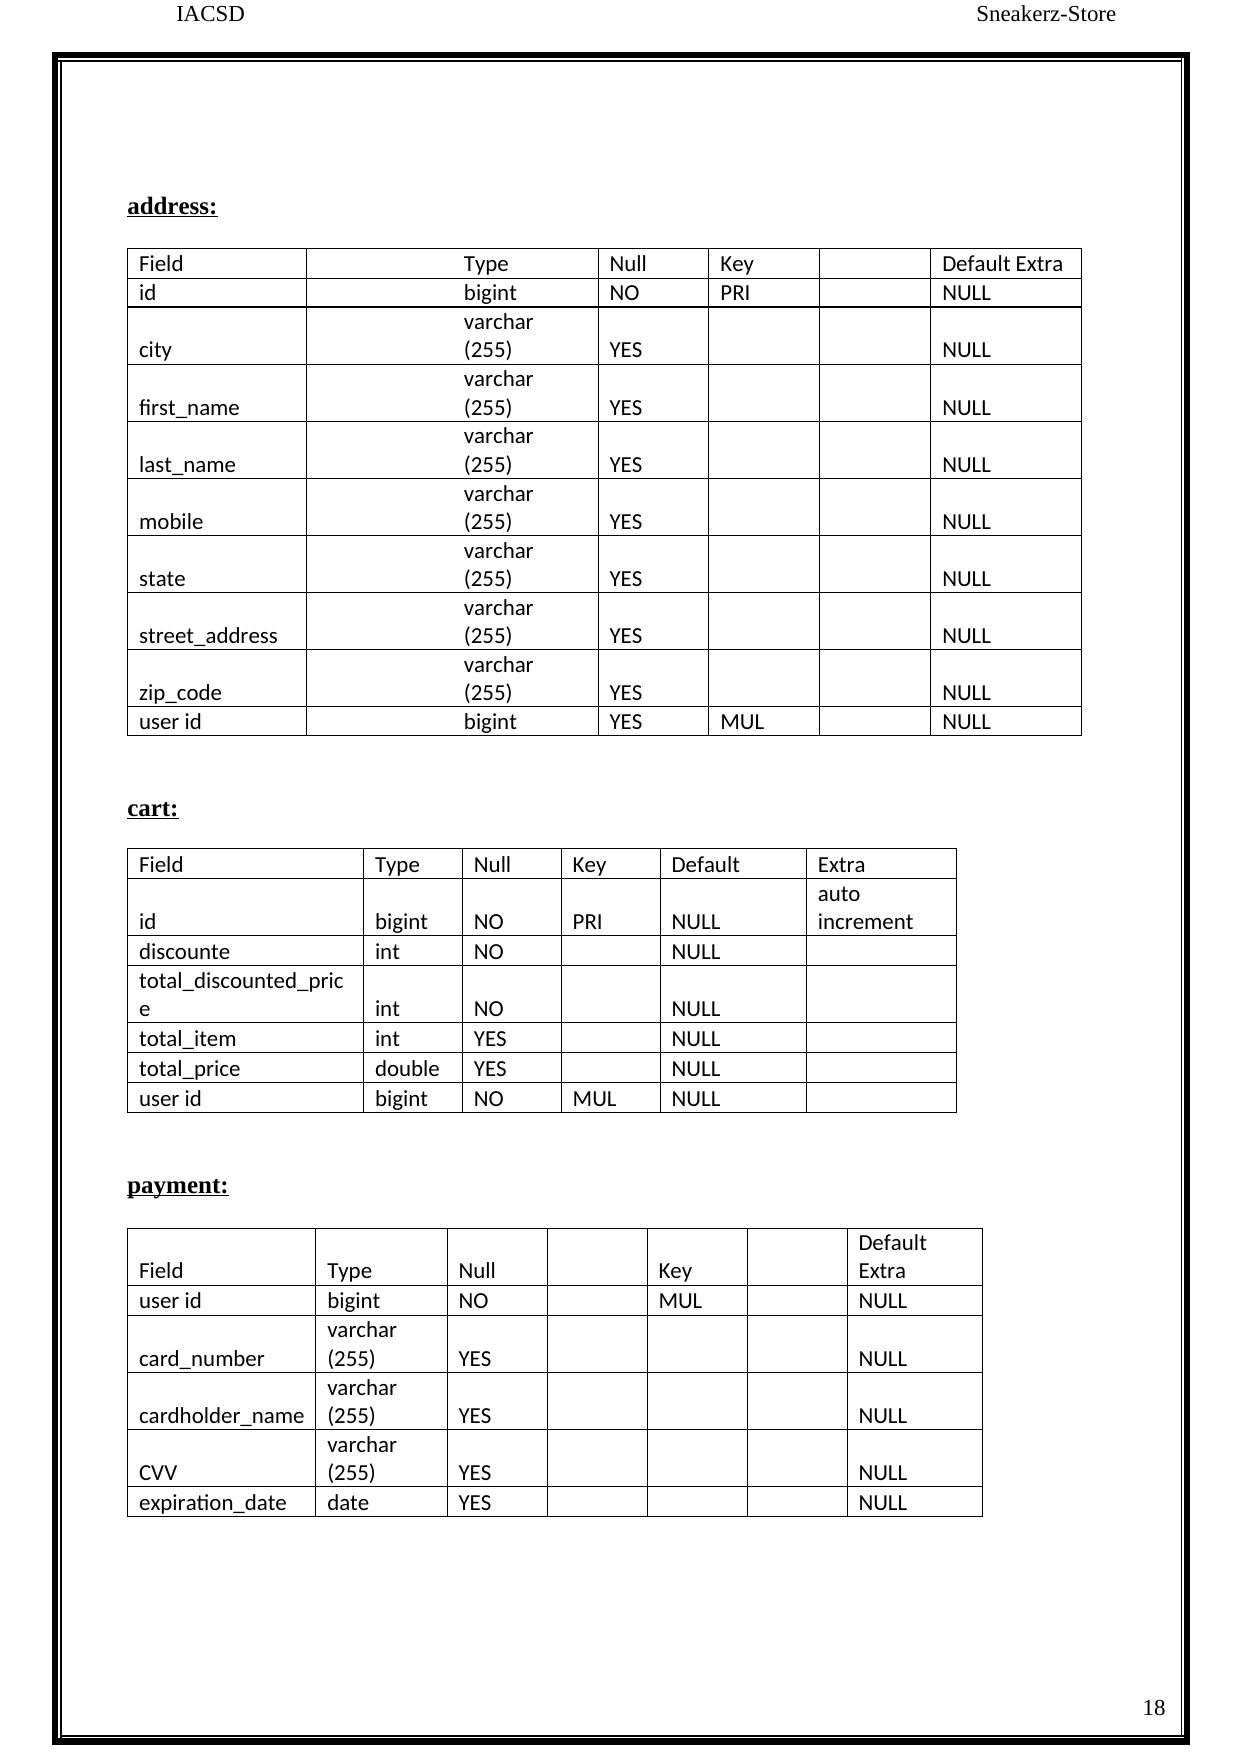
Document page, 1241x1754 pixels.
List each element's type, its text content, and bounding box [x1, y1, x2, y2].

table_cell cardholder_name [128, 1373, 315, 1429]
table_cell varchar (255) [453, 593, 598, 649]
table_header Type [364, 849, 462, 878]
table_cell NO [463, 1083, 561, 1112]
table_cell YES [463, 1023, 561, 1052]
table_cell NO [463, 936, 561, 965]
table_cell NULL [848, 1286, 982, 1314]
table_cell total_item [128, 1023, 363, 1052]
table_cell id [128, 279, 306, 306]
table_cell expiration_date [128, 1487, 315, 1516]
table_cell [820, 308, 930, 363]
table_cell [648, 1487, 747, 1516]
table_cell double [364, 1053, 462, 1082]
table_cell [562, 966, 660, 1022]
table_cell [820, 279, 930, 306]
table_cell bigint [453, 279, 598, 306]
table_cell NULL [661, 879, 806, 935]
table_header Key [709, 249, 819, 277]
table_header Key [562, 849, 660, 878]
table_cell [748, 1316, 847, 1372]
table_cell NO [463, 879, 561, 935]
table_cell NULL [931, 279, 1081, 306]
table_cell varchar (255) [453, 365, 598, 421]
table_cell NO [448, 1286, 547, 1314]
table_cell YES [599, 308, 708, 363]
table_header Null [599, 249, 708, 277]
table_cell last_name [128, 422, 306, 478]
table_cell [820, 650, 930, 706]
table_cell [807, 966, 956, 1022]
text payment: [127, 1170, 1165, 1199]
table_cell MUL [709, 707, 819, 735]
table_cell [709, 650, 819, 706]
table_header Field [128, 1229, 315, 1284]
table_header Default Extra [848, 1229, 982, 1284]
table_cell [307, 422, 452, 478]
table_cell varchar (255) [453, 536, 598, 592]
table_cell [548, 1373, 647, 1429]
table_cell NULL [931, 422, 1081, 478]
table_cell NULL [931, 365, 1081, 421]
table_cell [562, 936, 660, 965]
table_header [820, 249, 930, 277]
table_cell varchar (255) [453, 479, 598, 535]
table_cell varchar (255) [453, 422, 598, 478]
table_cell [709, 365, 819, 421]
table_cell [307, 707, 452, 735]
table_cell YES [599, 479, 708, 535]
table_header Null [448, 1229, 547, 1284]
table_cell NULL [661, 1053, 806, 1082]
table_cell [807, 1023, 956, 1052]
table_cell NULL [931, 308, 1081, 363]
table_cell [820, 422, 930, 478]
table_cell int [364, 966, 462, 1022]
table_cell CVV [128, 1430, 315, 1486]
table_cell MUL [562, 1083, 660, 1112]
table_cell [820, 479, 930, 535]
table_cell MUL [648, 1286, 747, 1314]
table_cell NO [599, 279, 708, 306]
text address: [127, 191, 1165, 219]
table_cell NULL [931, 593, 1081, 649]
table_cell int [364, 936, 462, 965]
table_cell PRI [709, 279, 819, 306]
table_cell NULL [931, 536, 1081, 592]
table_cell YES [463, 1053, 561, 1082]
table_cell [807, 1053, 956, 1082]
table_cell user id [128, 707, 306, 735]
table_cell [548, 1316, 647, 1372]
table_cell YES [599, 536, 708, 592]
table_cell card_number [128, 1316, 315, 1372]
table_cell [307, 365, 452, 421]
table_cell bigint [364, 879, 462, 935]
table_cell [820, 593, 930, 649]
table_cell NULL [931, 707, 1081, 735]
table_cell user id [128, 1286, 315, 1314]
table_cell YES [599, 593, 708, 649]
table_cell YES [448, 1430, 547, 1486]
table_cell NULL [661, 966, 806, 1022]
table_cell [709, 479, 819, 535]
table_cell varchar (255) [453, 650, 598, 706]
table_cell YES [599, 422, 708, 478]
table_cell [307, 479, 452, 535]
table_cell NULL [848, 1487, 982, 1516]
table_cell first_name [128, 365, 306, 421]
table_cell NULL [931, 650, 1081, 706]
table_cell varchar (255) [316, 1430, 447, 1486]
table_cell [709, 422, 819, 478]
text cart: [127, 793, 1165, 822]
table_cell total_discounted_price [128, 966, 363, 1022]
table_header Key [648, 1229, 747, 1284]
table_cell NULL [848, 1316, 982, 1372]
table_cell varchar (255) [316, 1316, 447, 1372]
table_cell NULL [661, 1023, 806, 1052]
table_cell total_price [128, 1053, 363, 1082]
table_header Field [128, 849, 363, 878]
table_cell [307, 593, 452, 649]
table_cell YES [599, 365, 708, 421]
table_cell [820, 365, 930, 421]
table_header [307, 249, 452, 277]
table_header Extra [807, 849, 956, 878]
table_cell auto increment [807, 879, 956, 935]
table_cell state [128, 536, 306, 592]
table_cell [648, 1316, 747, 1372]
table_cell [807, 1083, 956, 1112]
table_cell [307, 308, 452, 363]
table_cell varchar (255) [316, 1373, 447, 1429]
table_cell [820, 707, 930, 735]
table_cell [548, 1430, 647, 1486]
table_cell [709, 536, 819, 592]
table_header Null [463, 849, 561, 878]
table_cell bigint [364, 1083, 462, 1112]
table_header Type [316, 1229, 447, 1284]
table_cell [648, 1430, 747, 1486]
table_cell [748, 1487, 847, 1516]
table_cell NULL [848, 1430, 982, 1486]
table_cell YES [448, 1487, 547, 1516]
table_header [748, 1229, 847, 1284]
table_header Type [453, 249, 598, 277]
table_header Default Extra [931, 249, 1081, 277]
table_cell [562, 1053, 660, 1082]
table_cell NULL [661, 936, 806, 965]
table_cell id [128, 879, 363, 935]
table_cell [748, 1373, 847, 1429]
table_cell [562, 1023, 660, 1052]
table_cell [548, 1286, 647, 1314]
table_cell [709, 593, 819, 649]
table_header [548, 1229, 647, 1284]
table_cell mobile [128, 479, 306, 535]
table_cell YES [599, 650, 708, 706]
table_cell user id [128, 1083, 363, 1112]
table_cell YES [448, 1316, 547, 1372]
table_header Default [661, 849, 806, 878]
table_cell [548, 1487, 647, 1516]
table_cell [307, 279, 452, 306]
table_cell bigint [453, 707, 598, 735]
table_cell YES [599, 707, 708, 735]
table_cell varchar (255) [453, 308, 598, 363]
table_cell NULL [661, 1083, 806, 1112]
table_cell [307, 650, 452, 706]
table_cell [748, 1430, 847, 1486]
table_cell int [364, 1023, 462, 1052]
table_cell [820, 536, 930, 592]
table_cell [748, 1286, 847, 1314]
table_cell [648, 1373, 747, 1429]
table_cell street_address [128, 593, 306, 649]
table_header Field [128, 249, 306, 277]
table_cell bigint [316, 1286, 447, 1314]
table_cell date [316, 1487, 447, 1516]
table_cell PRI [562, 879, 660, 935]
table_cell discounte [128, 936, 363, 965]
table_cell [709, 308, 819, 363]
table_cell zip_code [128, 650, 306, 706]
table_cell NULL [848, 1373, 982, 1429]
table_cell city [128, 308, 306, 363]
table_cell NULL [931, 479, 1081, 535]
table_cell NO [463, 966, 561, 1022]
table_cell [807, 936, 956, 965]
table_cell [307, 536, 452, 592]
table_cell YES [448, 1373, 547, 1429]
